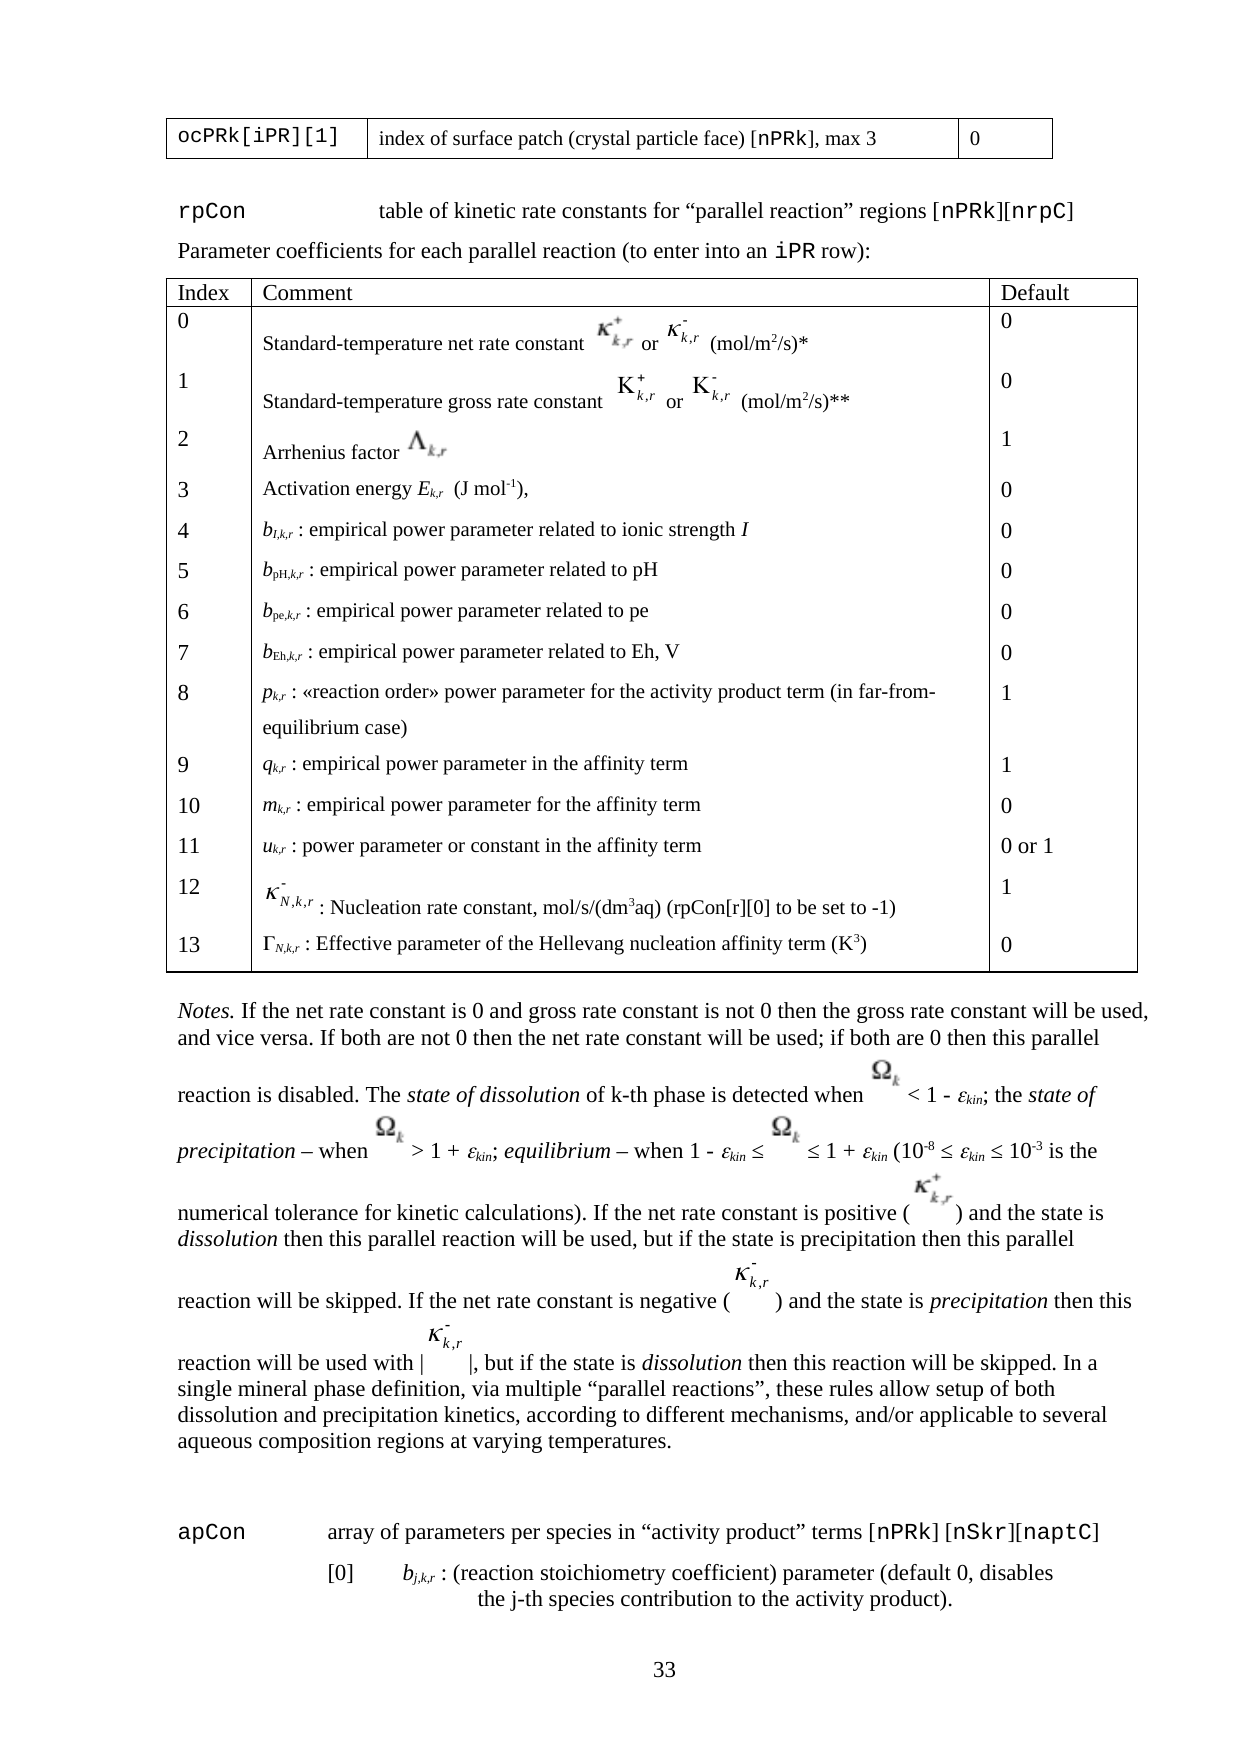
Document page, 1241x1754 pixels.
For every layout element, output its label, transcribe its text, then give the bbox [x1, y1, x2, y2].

table_cell 6 [167, 598, 251, 639]
table_cell 10 [167, 792, 251, 833]
table_cell 3 [167, 476, 251, 517]
text apCon array of parameters per species in “activity product” terms [nPRk] [nSkr][naptC] [177, 1518, 1152, 1546]
table_cell qk,r : empirical power parameter in the affinity term [252, 751, 989, 792]
table_header ocPRk[iPR][1] [167, 119, 367, 157]
table_cell 8 [167, 679, 251, 751]
table_header 0 [959, 119, 1052, 157]
table_cell 0 [990, 307, 1137, 367]
table_cell 0 [990, 476, 1137, 517]
table_cell bEh,k,r : empirical power parameter related to Eh, V [252, 639, 989, 679]
table_cell 0 [990, 792, 1137, 833]
table_cell N,k,r : Effective parameter of the Hellevang nucleation affinity term (K3) [252, 931, 989, 971]
table_cell 0 [990, 558, 1137, 598]
table_header Index [167, 279, 251, 306]
table_cell 5 [167, 558, 251, 598]
table_cell mk,r : empirical power parameter for the affinity term [252, 792, 989, 833]
text Notes. If the net rate constant is 0 and gross rate constant is not 0 then the gross rate constant will be used, and vice versa. If both are not 0 then the net rate constant will be used; if both are 0 then this parallel reaction is disabled. The state of dissolution of k-th phase is detected when < 1 - kin; the state of precipitation – when > 1 + kin; equilibrium – when 1 - kin ≤ ≤ 1 + kin (10-8 ≤ kin ≤ 10-3 is the numerical tolerance for kinetic calculations). If the net rate constant is positive () and the state is dissolution then this parallel reaction will be used, but if the state is precipitation then this parallel reaction will be skipped. If the net rate constant is negative () and the state is precipitation then this reaction will be used with ||, but if the state is dissolution then this reaction will be skipped. In a single mineral phase definition, via multiple “parallel reactions”, these rules allow setup of both dissolution and precipitation kinetics, according to different mechanisms, and/or applicable to several aqueous composition regions at varying temperatures. [177, 997, 1152, 1454]
table_cell 12 [167, 873, 251, 931]
table_cell 11 [167, 833, 251, 873]
text the j-th species contribution to the activity product). [402, 1585, 1152, 1611]
table_cell 0 [990, 639, 1137, 679]
text Parameter coefficients for each parallel reaction (to enter into an iPR row): [177, 238, 1152, 266]
table_cell 0 [990, 598, 1137, 639]
table_cell uk,r : power parameter or constant in the affinity term [252, 833, 989, 873]
table_cell Activation energy Ek,r (J mol-1), [252, 476, 989, 517]
table_cell 7 [167, 639, 251, 679]
table_cell 4 [167, 517, 251, 557]
table_cell 13 [167, 931, 251, 971]
table_cell Arrhenius factor [252, 425, 989, 476]
table_cell Standard-temperature gross rate constant or (mol/m2/s)** [252, 368, 989, 425]
text rpCon table of kinetic rate constants for “parallel reaction” regions [nPRk][nrpC] [177, 197, 1152, 225]
table_header Comment [252, 279, 989, 306]
table_cell 1 [990, 873, 1137, 931]
table_header Default [990, 279, 1137, 306]
table_cell 0 [990, 931, 1137, 971]
table_cell 1 [990, 425, 1137, 476]
table_cell 0 [167, 307, 251, 367]
table_cell 2 [167, 425, 251, 476]
table_cell : Nucleation rate constant, mol/s/(dm3aq) (rpCon[r][0] to be set to -1) [252, 873, 989, 931]
table_cell 1 [990, 679, 1137, 751]
table_cell Standard-temperature net rate constant or (mol/m2/s)* [252, 307, 989, 367]
table_cell 9 [167, 751, 251, 792]
table_cell pk,r : «reaction order» power parameter for the activity product term (in far-from-equilibrium case) [252, 679, 989, 751]
table_cell 0 [990, 517, 1137, 557]
table_cell bpH,k,r : empirical power parameter related to pH [252, 558, 989, 598]
table_cell 0 or 1 [990, 833, 1137, 873]
table_cell bpe,k,r : empirical power parameter related to pe [252, 598, 989, 639]
text [0] bj,k,r : (reaction stoichiometry coefficient) parameter (default 0, disables [177, 1558, 1152, 1585]
table_cell 0 [990, 368, 1137, 425]
table_header index of surface patch (crystal particle face) [nPRk], max 3 [368, 119, 958, 157]
table_cell 1 [990, 751, 1137, 792]
table_cell 1 [167, 368, 251, 425]
table_cell bI,k,r : empirical power parameter related to ionic strength I [252, 517, 989, 557]
